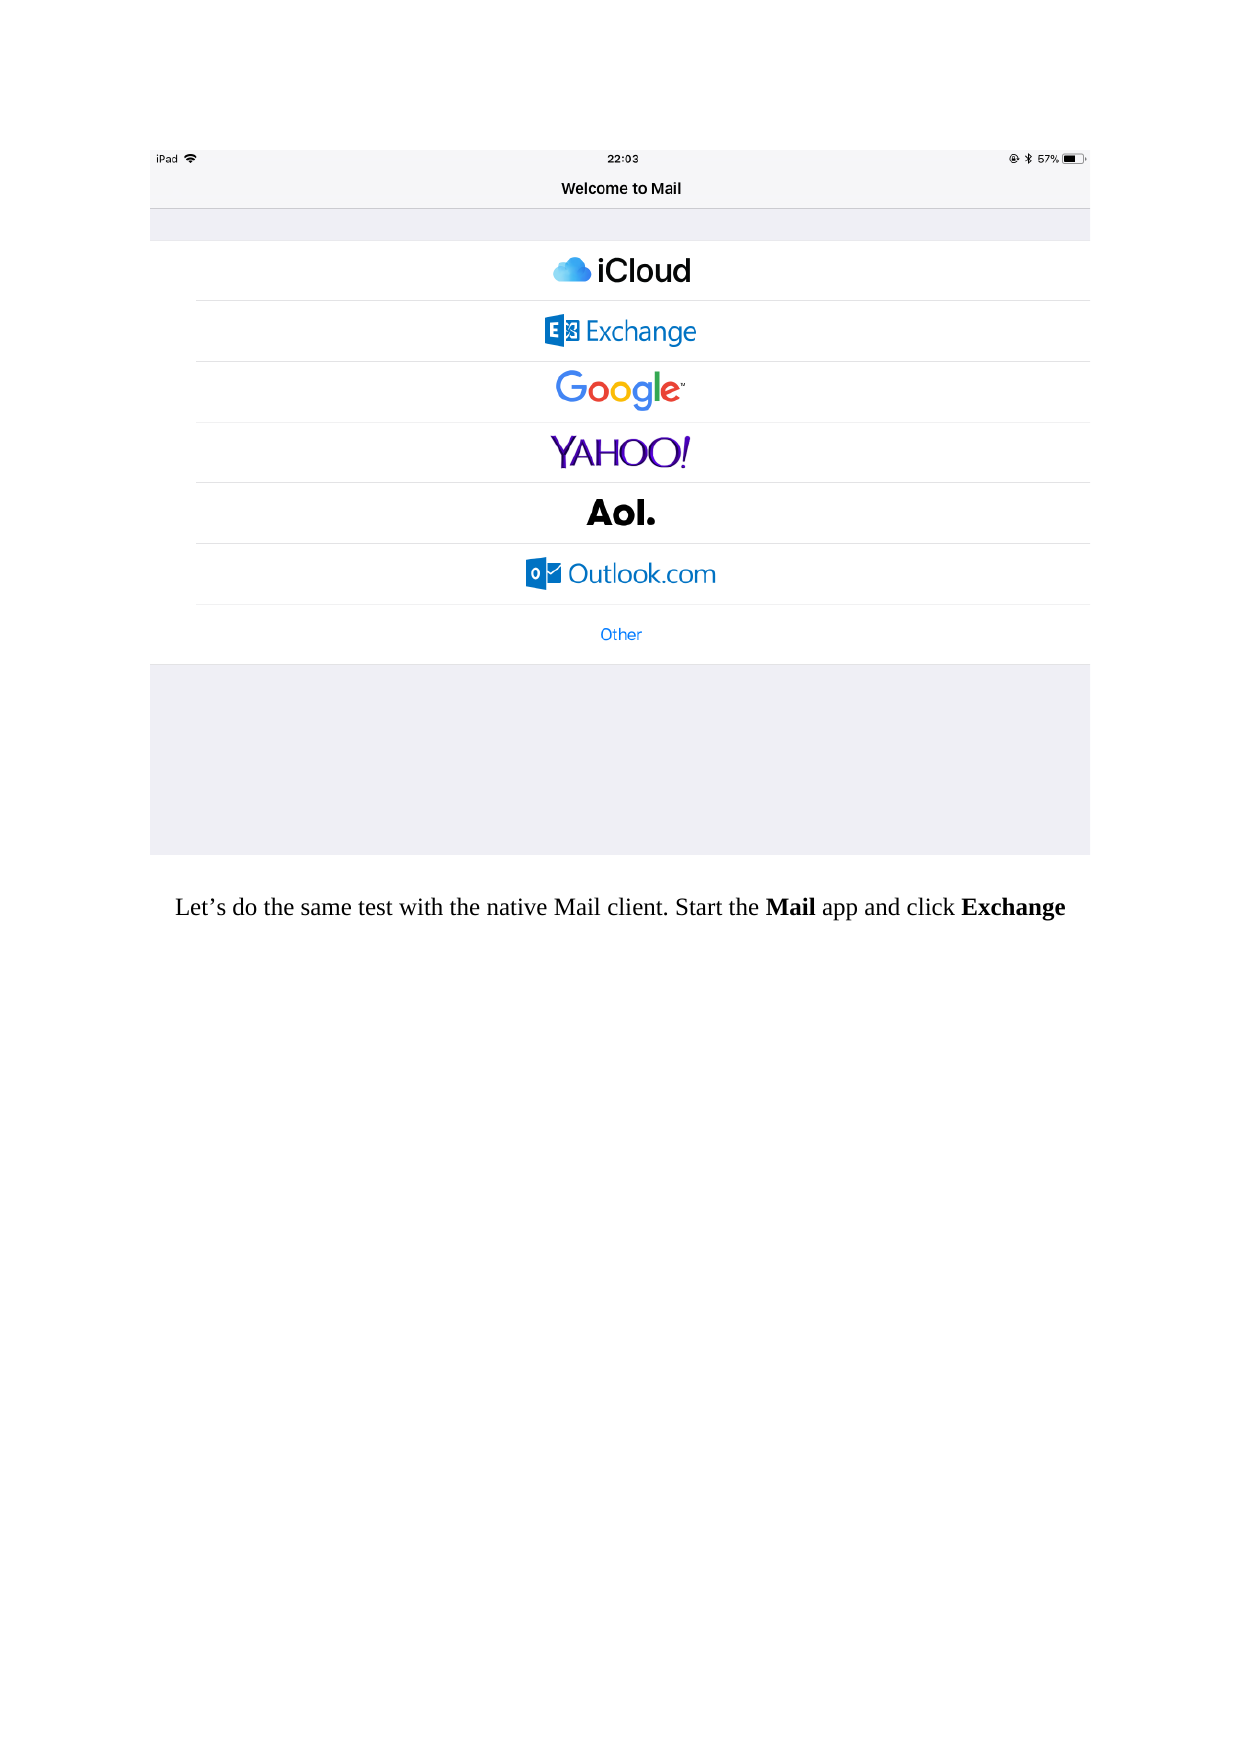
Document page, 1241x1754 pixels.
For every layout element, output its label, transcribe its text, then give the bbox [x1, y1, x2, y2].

text Let’s do the same test with the native Mail client. Start the Mail app and click Exchange [150, 892, 1090, 921]
picture [150, 150, 1091, 855]
